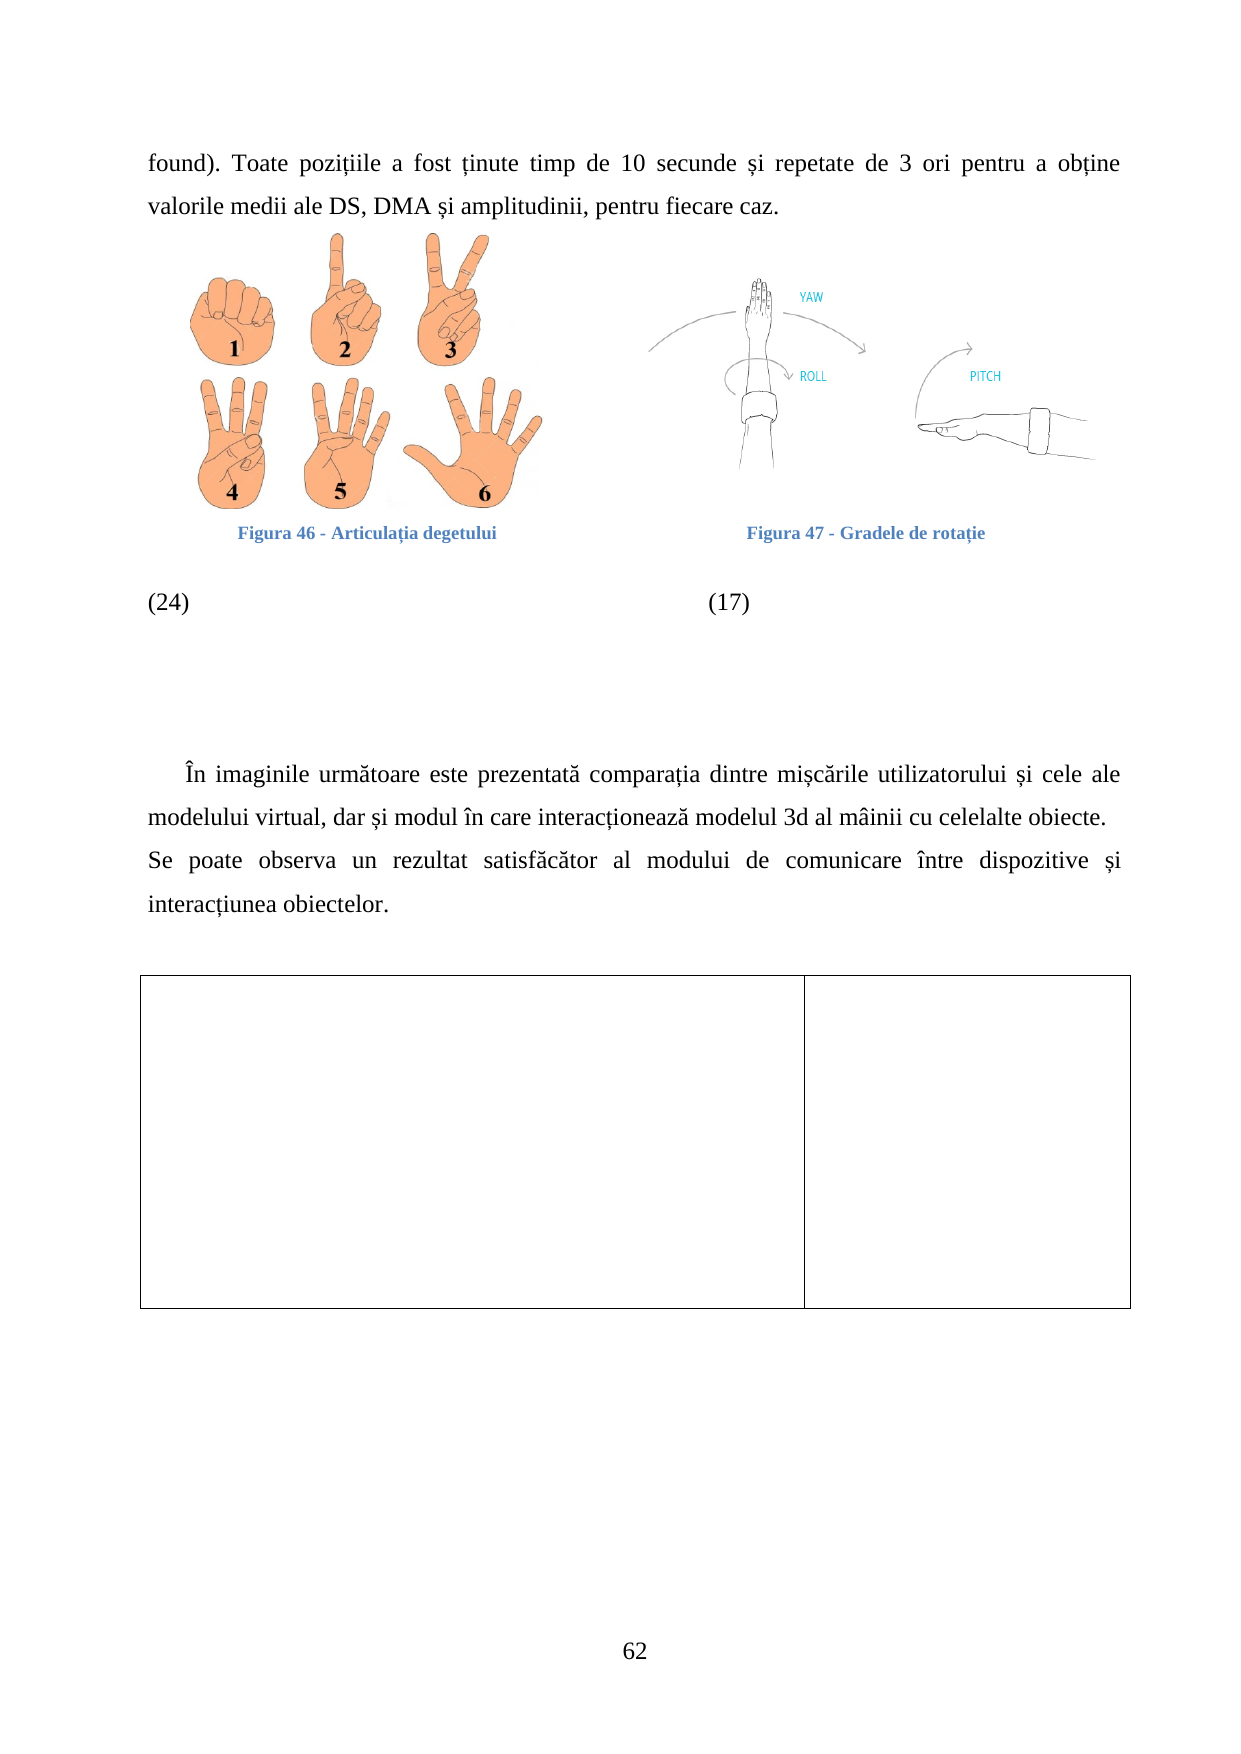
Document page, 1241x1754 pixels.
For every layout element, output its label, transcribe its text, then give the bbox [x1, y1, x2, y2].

picture [609, 233, 1134, 509]
table_header Figura 47 - Gradele de rotație [598, 234, 1134, 587]
text (24) (17) [148, 587, 1122, 616]
table_header [141, 976, 804, 1308]
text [148, 148, 1122, 219]
table_header Figura 46 - Articulația degetului [136, 234, 598, 587]
picture [190, 233, 545, 509]
text În imaginile următoare este prezentată comparația dintre mișcările utilizatorului și cele ale modelului virtual, dar și modul în care interacționează modelul 3d al mâinii cu celelalte obiecte. [148, 759, 1122, 831]
text Se poate observa un rezultat satisfăcător al modului de comunicare între dispozitive și interacțiunea obiectelor. [148, 846, 1122, 917]
table_header [805, 976, 1130, 1308]
